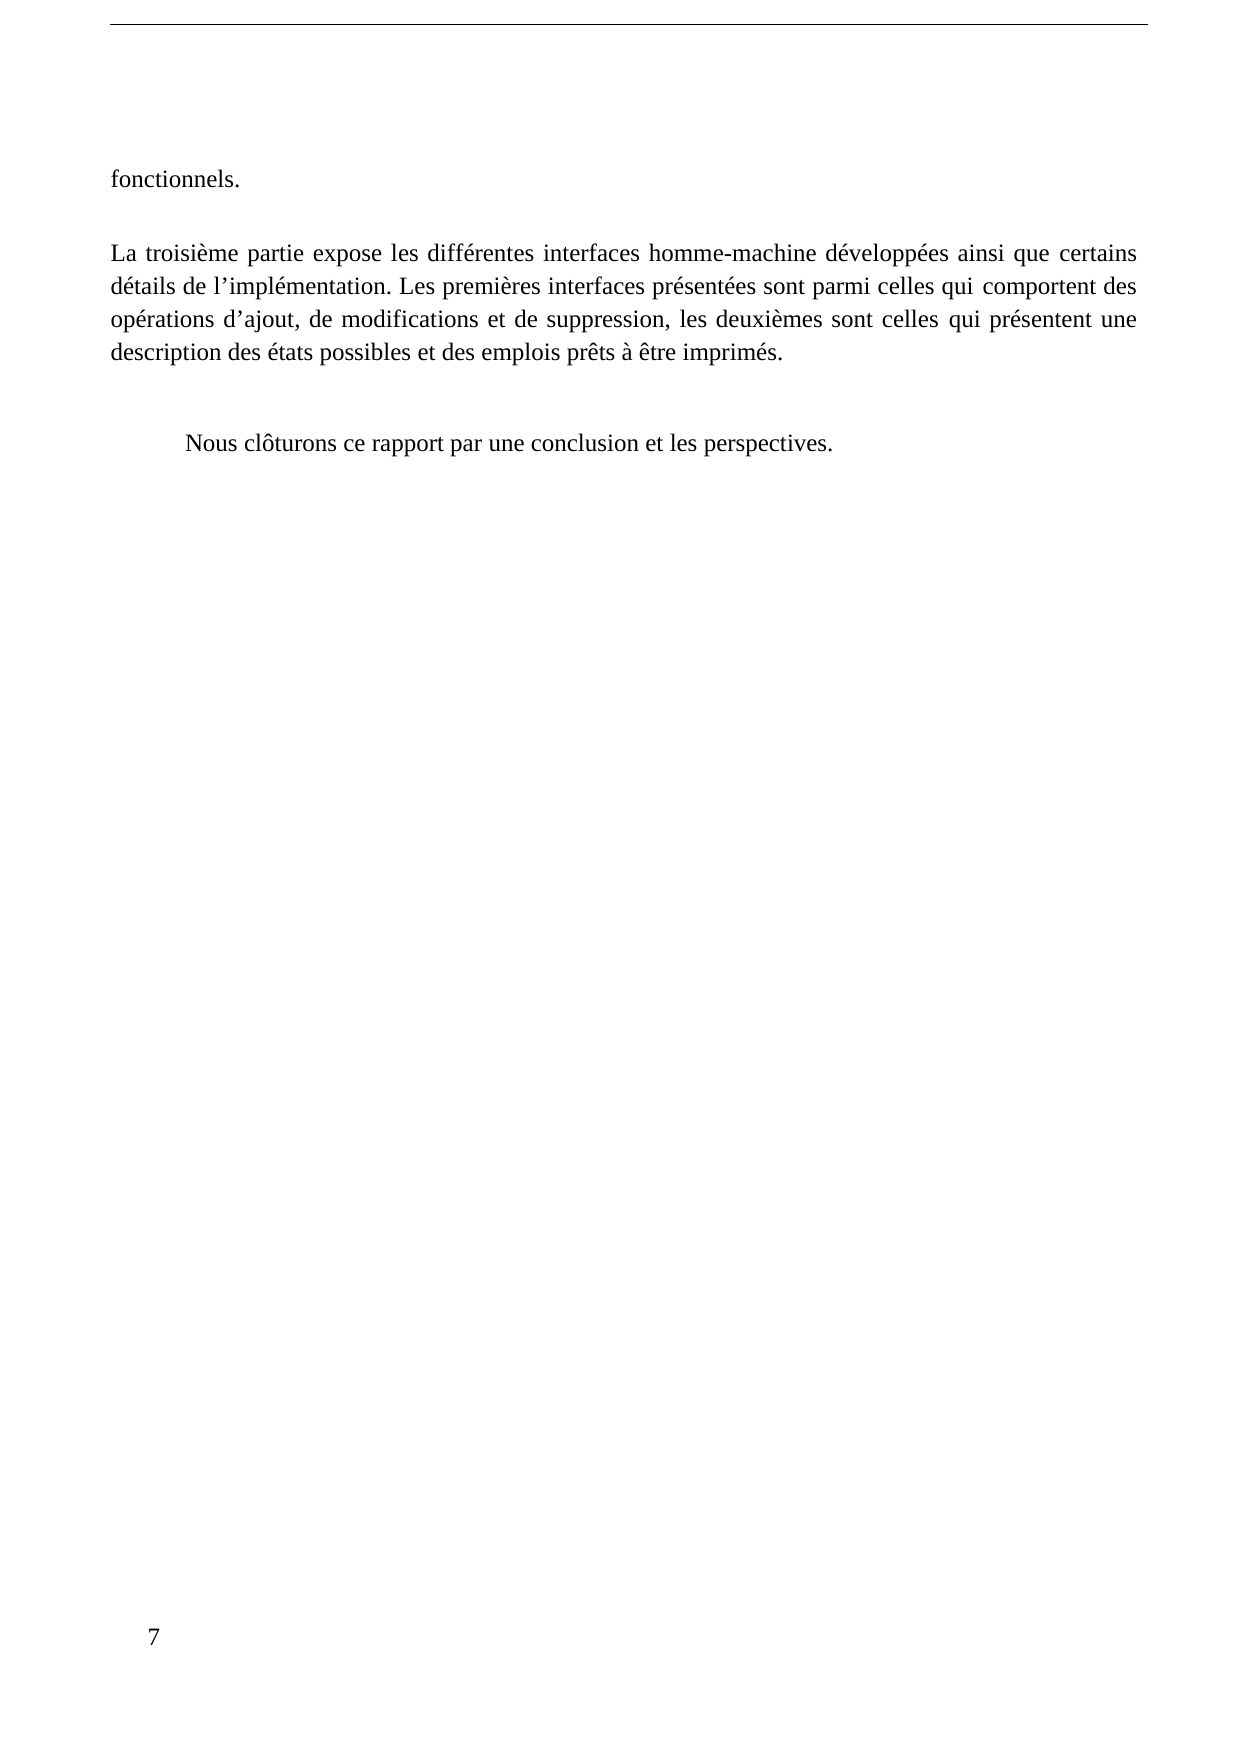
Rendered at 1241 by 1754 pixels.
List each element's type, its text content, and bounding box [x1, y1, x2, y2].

text Nous clôturons ce rapport par une conclusion et les perspectives. [185, 428, 1148, 457]
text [110, 164, 1137, 193]
text La troisième partie expose les différentes interfaces homme-machine développées ainsi que certains détails de l’implémentation. Les premières interfaces présentées sont parmi celles qui comportent des opérations d’ajout, de modifications et de suppression, les deuxièmes sont celles qui présentent une description des états possibles et des emplois prêts à être imprimés. [110, 238, 1137, 366]
